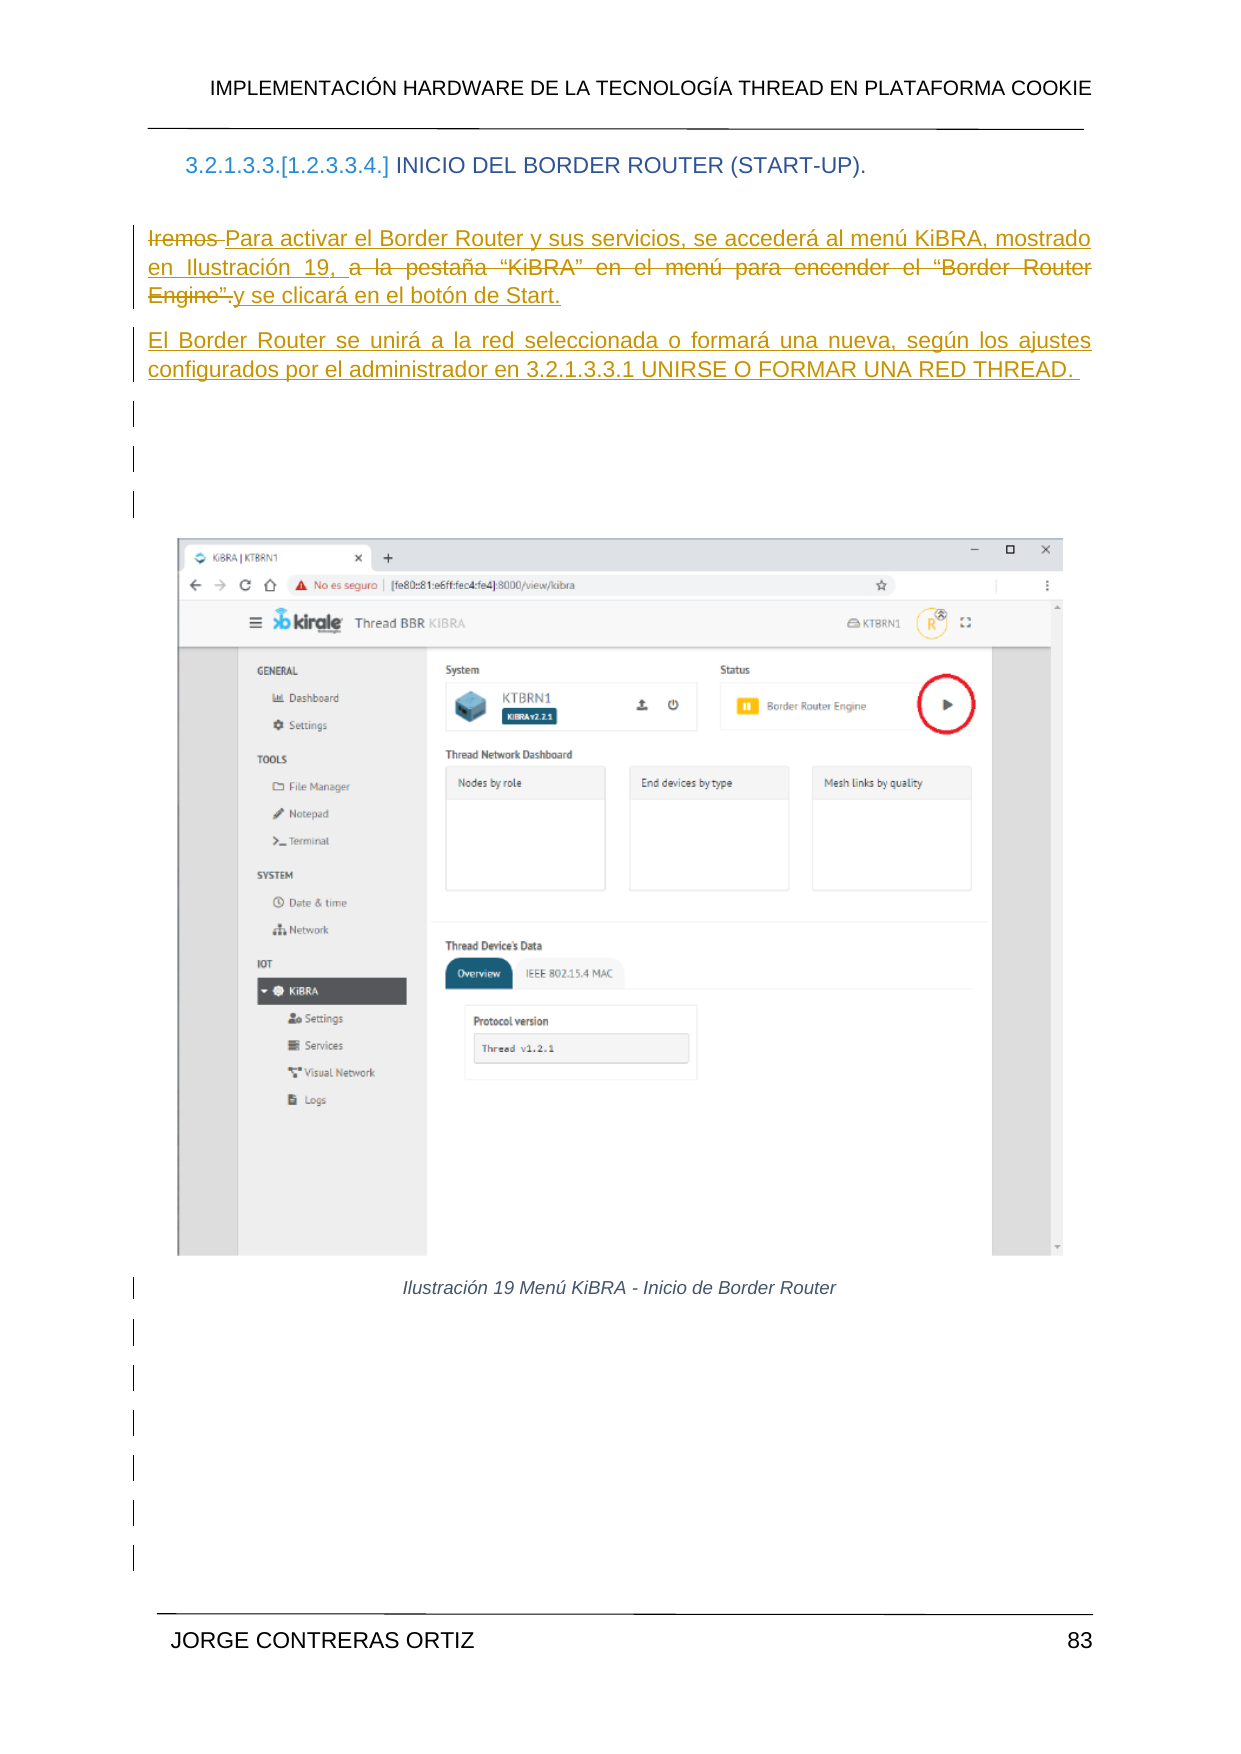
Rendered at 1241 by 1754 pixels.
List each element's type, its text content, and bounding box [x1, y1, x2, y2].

picture [177, 536, 1063, 1257]
subtitle INICIO DEL BORDER ROUTER (START-UP). [185, 152, 1092, 178]
